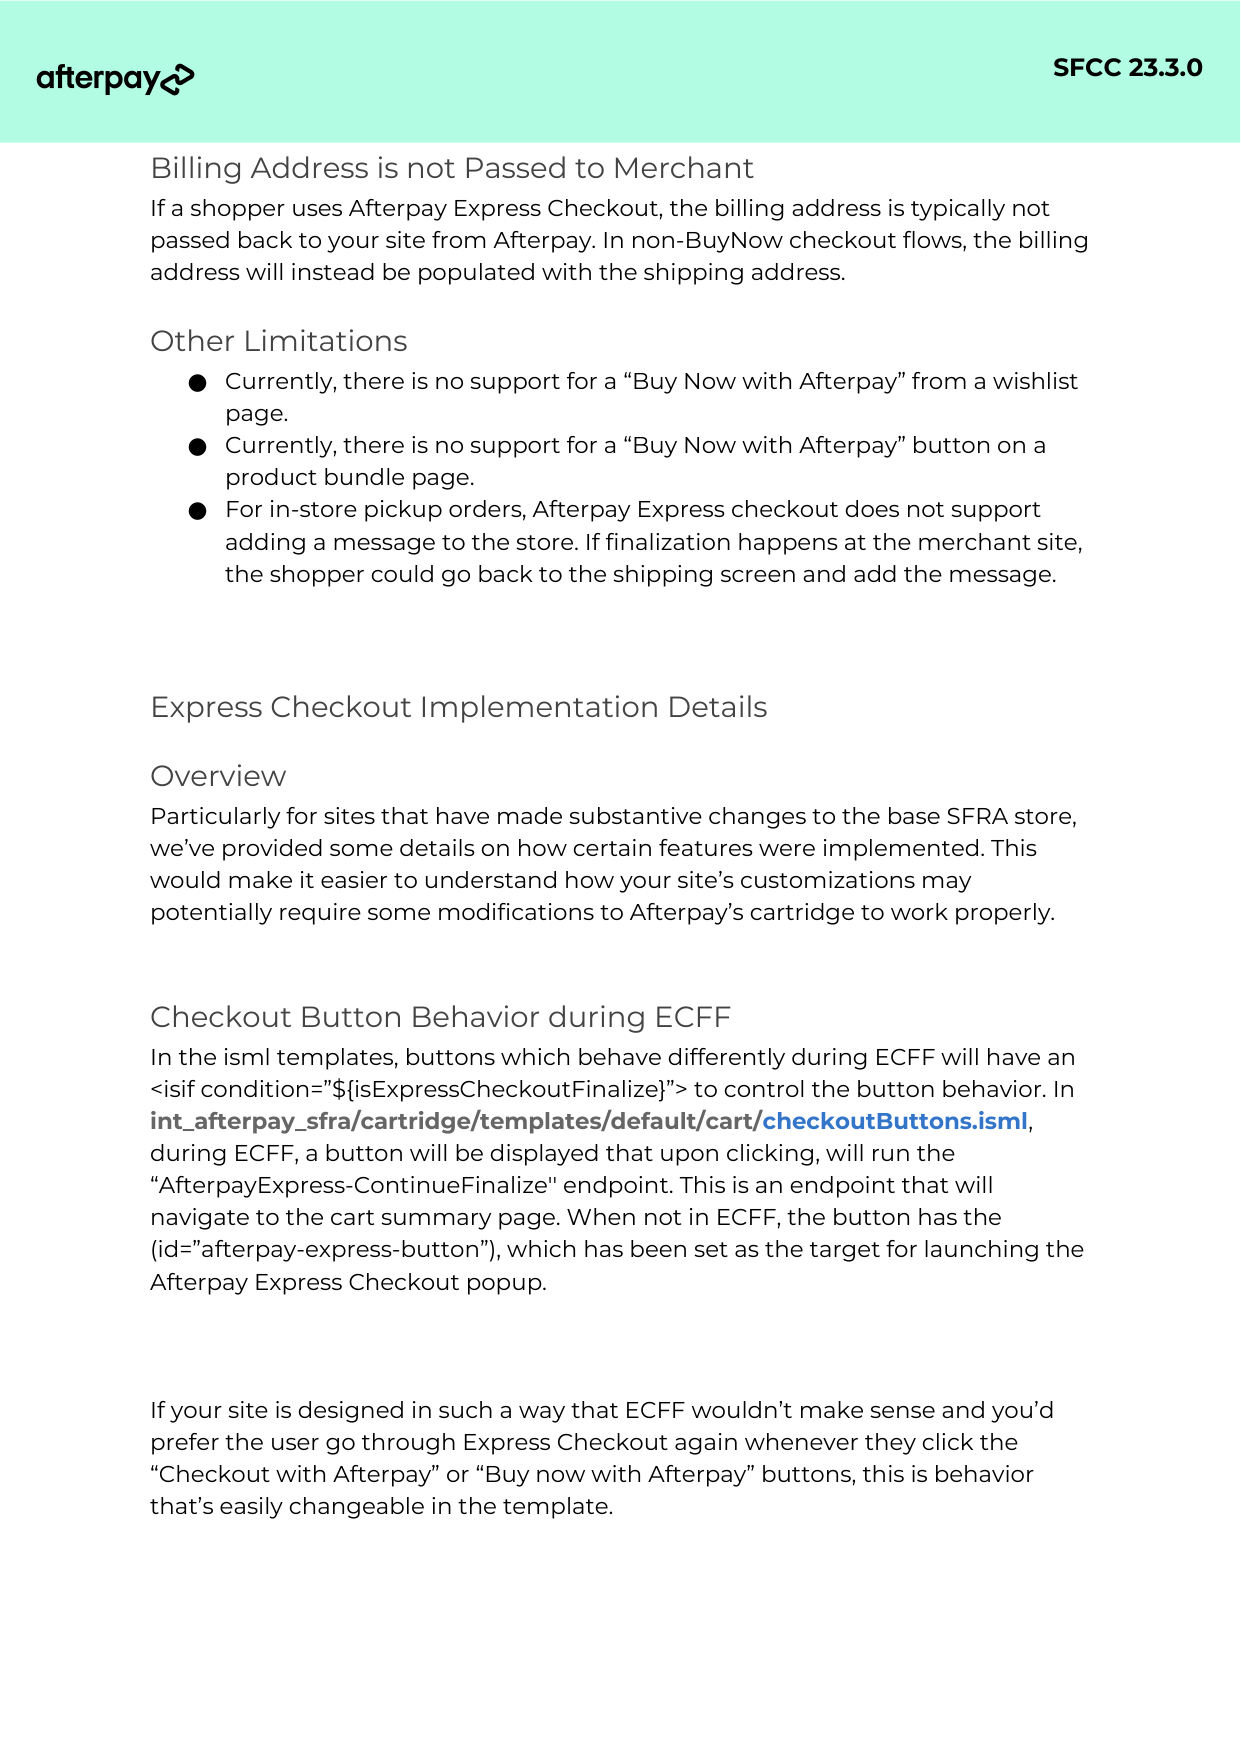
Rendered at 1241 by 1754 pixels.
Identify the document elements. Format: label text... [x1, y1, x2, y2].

list For in-store pickup orders, Afterpay Express checkout does not support adding a message to the store. If finalization happens at the merchant site, the shopper could go back to the shipping screen and add the message. [187, 496, 1090, 588]
subtitle Billing Address is not Passed to Merchant [150, 150, 1090, 186]
list Currently, there is no support for a “Buy Now with Afterpay” from a wishlist page. [187, 367, 1090, 427]
text Particularly for sites that have made substantive changes to the base SFRA store, we’ve provided some details on how certain features were implemented. This would make it easier to understand how your site’s customizations may potentially require some modifications to Afterpay’s cartridge to work properly. [150, 802, 1090, 926]
text In the isml templates, buttons which behave differently during ECFF will have an <isif condition=”${isExpressCheckoutFinalize}”> to control the button behavior. In int_afterpay_sfra/cartridge/templates/default/cart/checkoutButtons.isml, during ECFF, a button will be displayed that upon clicking, will run the “AfterpayExpress-ContinueFinalize'' endpoint. This is an endpoint that will navigate to the cart summary page. When not in ECFF, the button has the (id=”afterpay-express-button”), which has been set as the target for launching the Afterpay Express Checkout popup. [150, 1043, 1090, 1296]
subtitle Express Checkout Implementation Details [150, 689, 1090, 725]
text If a shopper uses Afterpay Express Checkout, the billing address is typically not passed back to your site from Afterpay. In non-BuyNow checkout flows, the billing address will instead be populated with the shipping address. [150, 194, 1090, 286]
subtitle Other Limitations [150, 323, 1090, 359]
subtitle Checkout Button Behavior during ECFF [150, 964, 1090, 1035]
subtitle Overview [150, 758, 1090, 794]
list Currently, there is no support for a “Buy Now with Afterpay” button on a product bundle page. [187, 431, 1090, 491]
text If your site is designed in such a way that ECFF wouldn’t make sense and you’d prefer the user go through Express Checkout again whenever they click the “Checkout with Afterpay” or “Buy now with Afterpay” buttons, this is behavior that’s easily changeable in the template. [150, 1396, 1090, 1520]
picture [7, 40, 224, 103]
